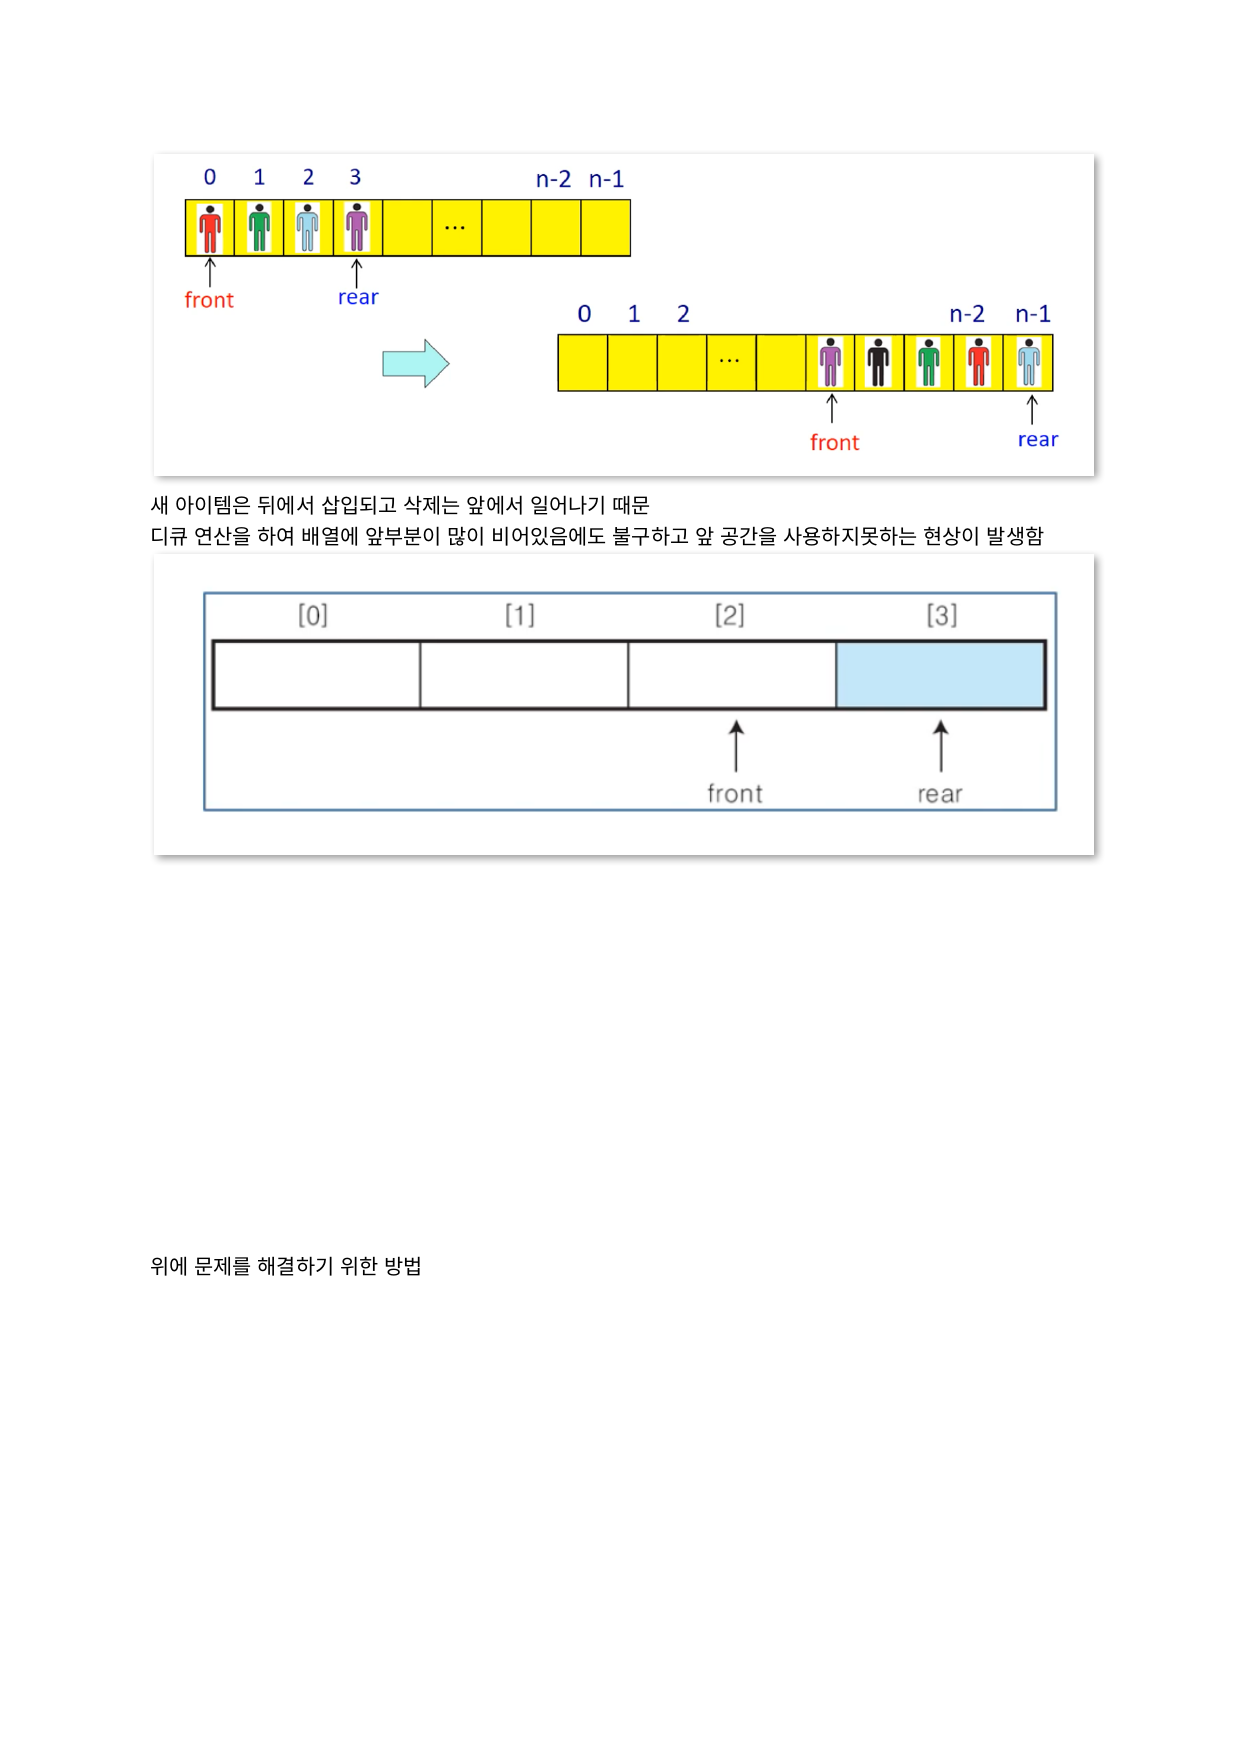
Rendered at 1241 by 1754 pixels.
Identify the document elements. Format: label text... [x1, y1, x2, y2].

text 위에 문제를 해결하기 위한 방법 [150, 1250, 1090, 1280]
text 디큐 연산을 하여 배열에 앞부분이 많이 비어있음에도 불구하고 앞 공간을 사용하지못하는 현상이 발생함 [150, 520, 1090, 550]
text 새 아이템은 뒤에서 삽입되고 삭제는 앞에서 일어나기 때문 [150, 490, 1090, 520]
picture [154, 154, 1094, 476]
picture [154, 554, 1094, 855]
